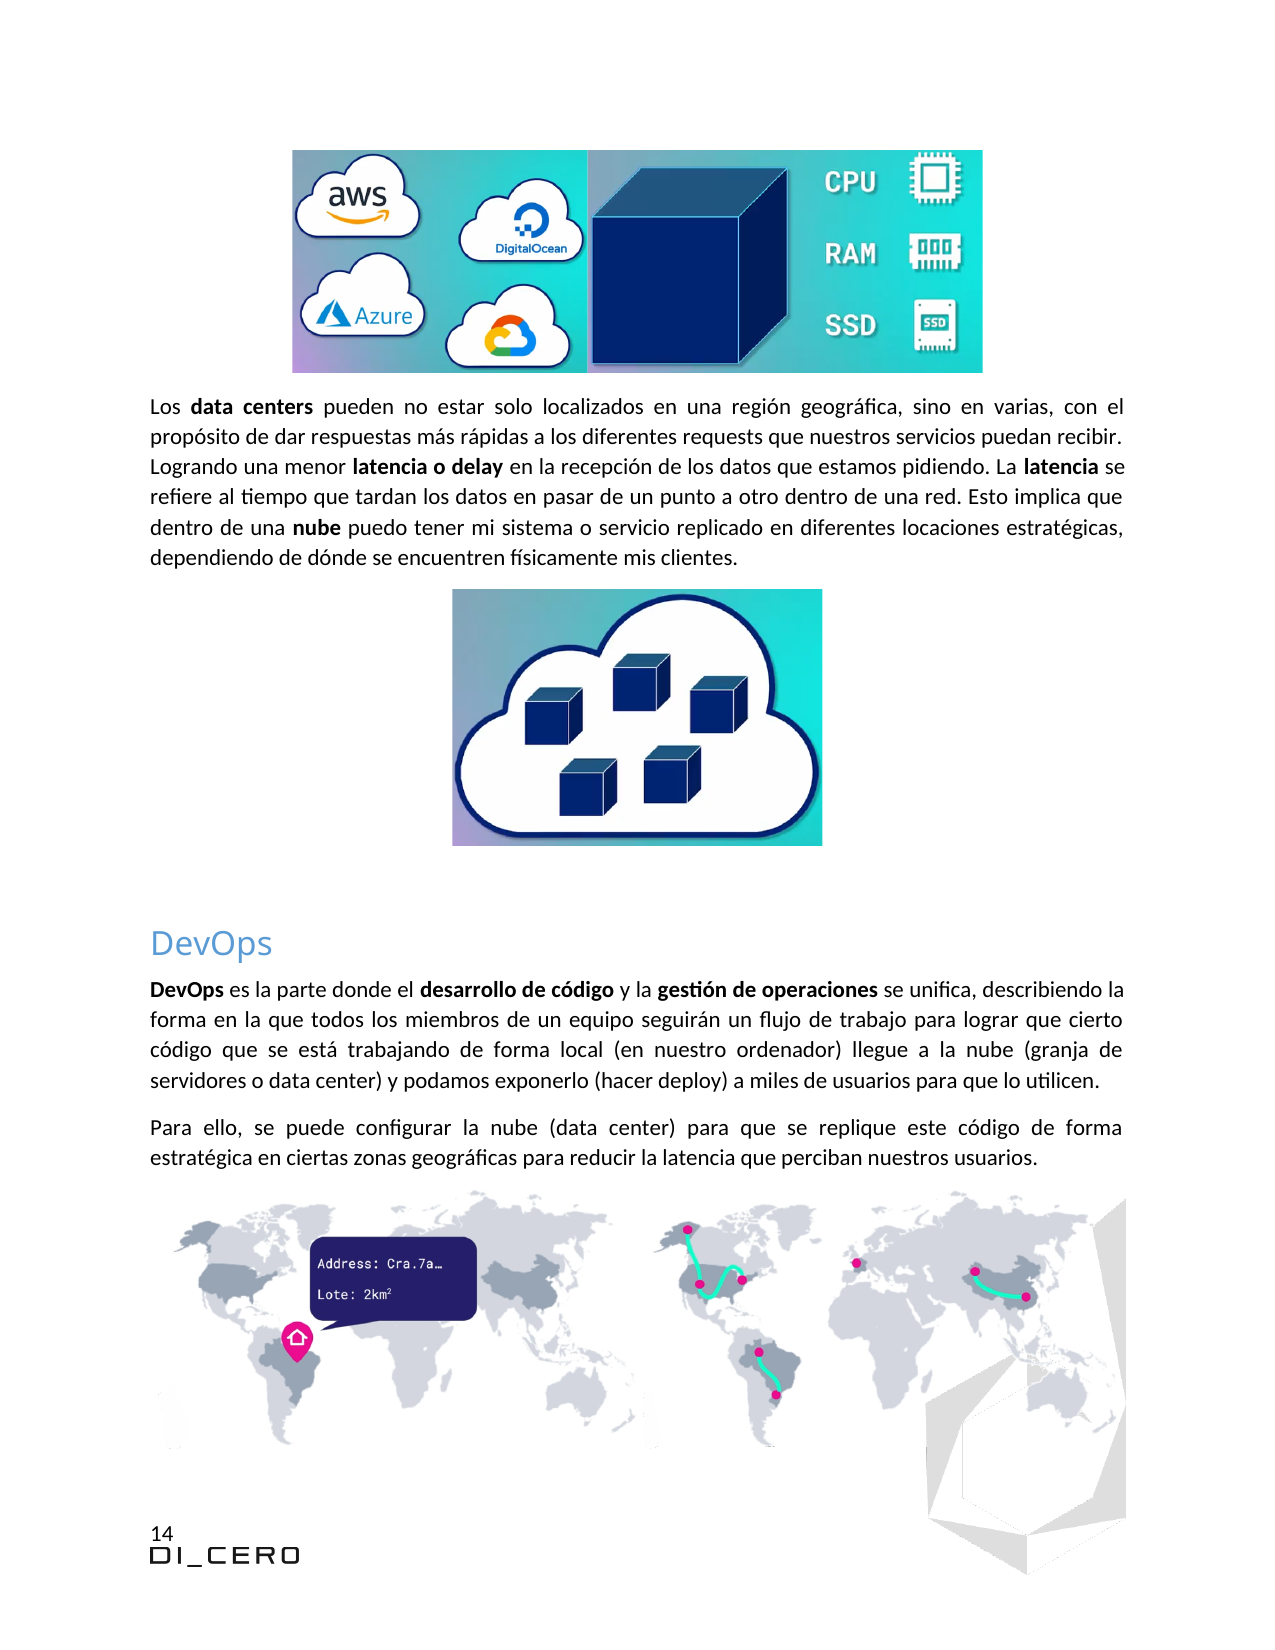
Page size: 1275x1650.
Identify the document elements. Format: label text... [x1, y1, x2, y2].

picture [452, 589, 823, 846]
picture [157, 1189, 637, 1449]
text Para ello, se puede configurar la nube (data center) para que se replique este código de forma estratégica en ciertas zonas geográficas para reducir la latencia que perciban nuestros usuarios. [150, 1113, 1125, 1171]
text DevOps es la parte donde el desarrollo de código y la gestión de operaciones se unifica, describiendo la forma en la que todos los miembros de un equipo seguirán un flujo de trabajo para lograr que cierto código que se está trabajando de forma local (en nuestro ordenador) llegue a la nube (granja de servidores o data center) y podamos exponerlo (hacer deploy) a miles de usuarios para que lo utilicen. [150, 975, 1125, 1094]
picture [292, 150, 983, 373]
picture [150, 1547, 299, 1567]
text Los data centers pueden no estar solo localizados en una región geográfica, sino en varias, con el propósito de dar respuestas más rápidas a los diferentes requests que nuestros servicios puedan recibir. Logrando una menor latencia o delay en la recepción de los datos que estamos pidiendo. La latencia se refiere al tiempo que tardan los datos en pasar de un punto a otro dentro de una red. Esto implica que dentro de una nube puedo tener mi sistema o servicio replicado en diferentes locaciones estratégicas, dependiendo de dónde se encuentren físicamente mis clientes. [150, 392, 1125, 571]
picture [642, 1189, 1126, 1575]
subtitle DevOps [150, 920, 1125, 965]
